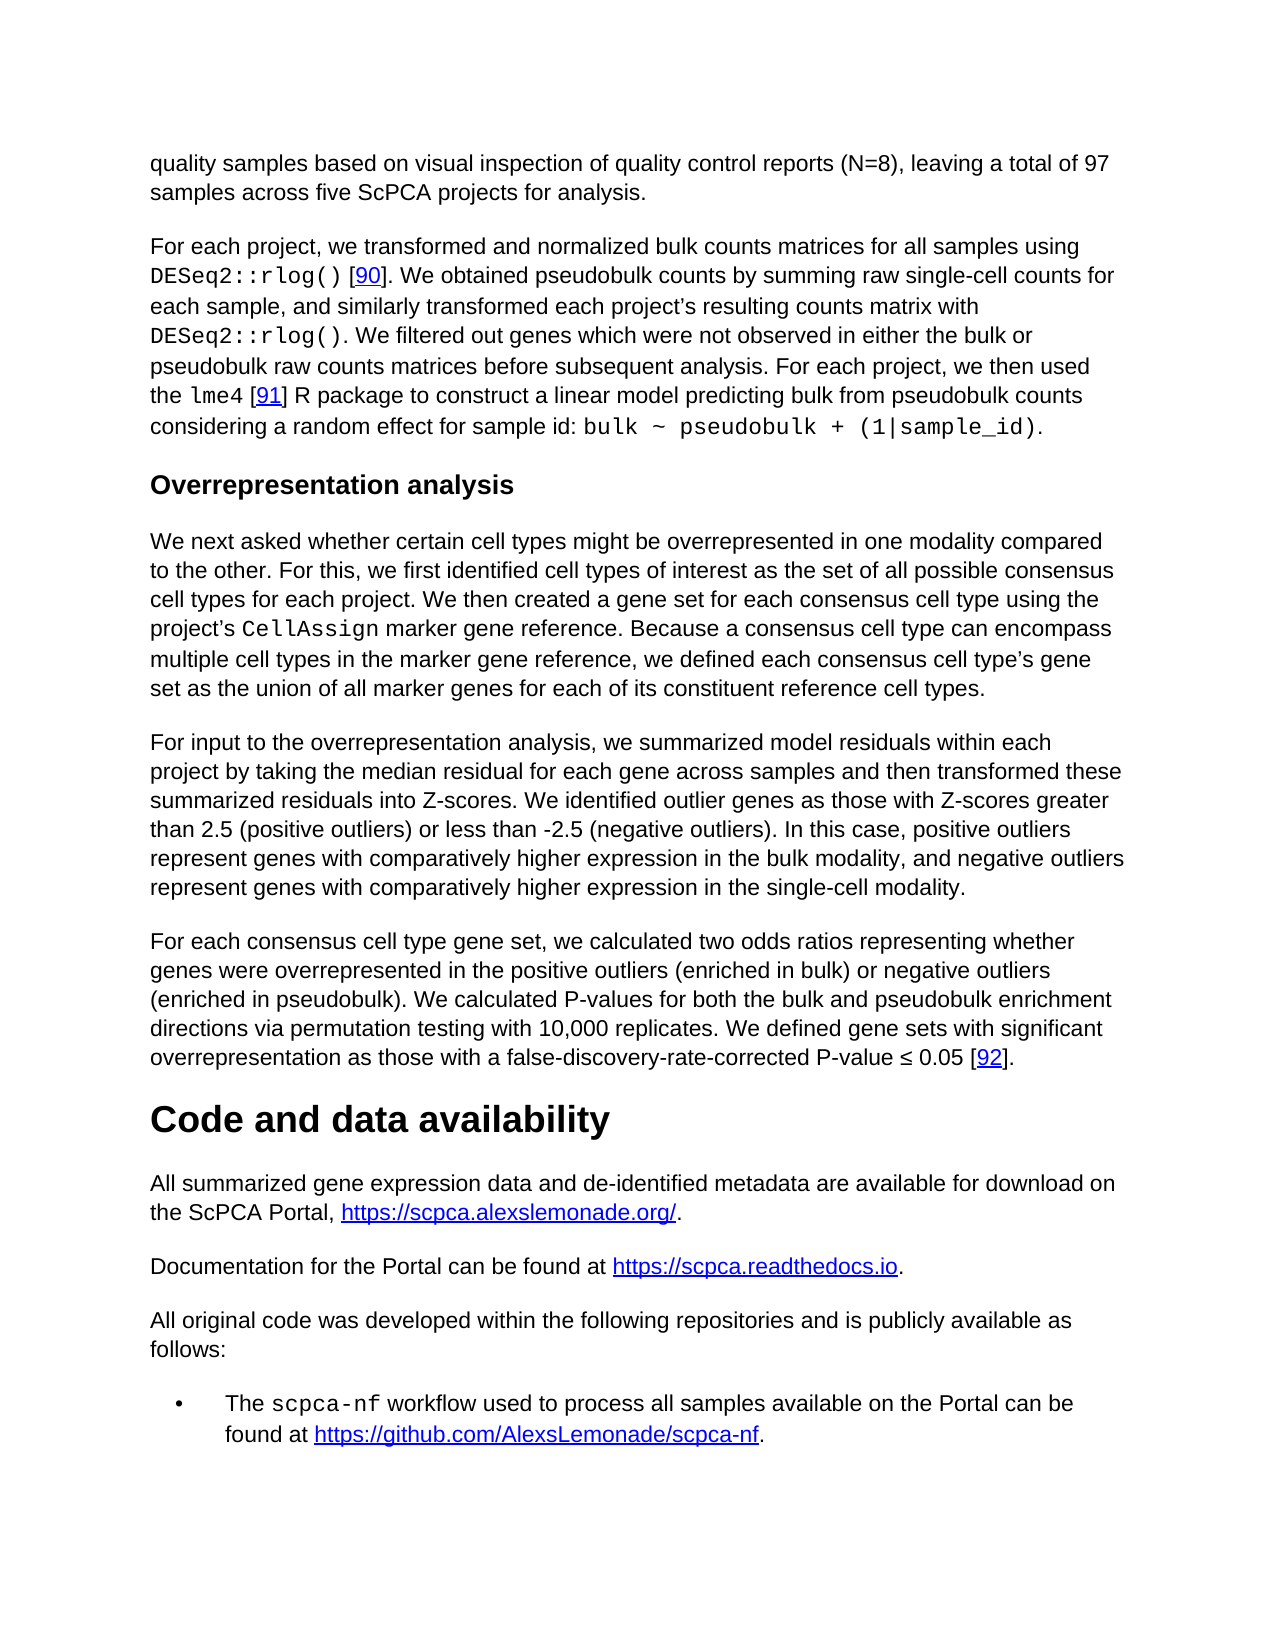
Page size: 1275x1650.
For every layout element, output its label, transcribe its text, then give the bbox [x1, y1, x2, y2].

subtitle Overrepresentation analysis [150, 469, 1125, 500]
text For each project, we transformed and normalized bulk counts matrices for all samples using DESeq2::rlog() [90]. We obtained pseudobulk counts by summing raw single-cell counts for each sample, and similarly transformed each project’s resulting counts matrix with DESeq2::rlog(). We filtered out genes which were not observed in either the bulk or pseudobulk raw counts matrices before subsequent analysis. For each project, we then used the lme4 [91] R package to construct a linear model predicting bulk from pseudobulk counts considering a random effect for sample id: bulk ~ pseudobulk + (1|sample_id). [150, 233, 1125, 441]
text For each consensus cell type gene set, we calculated two odds ratios representing whether genes were overrepresented in the positive outliers (enriched in bulk) or negative outliers (enriched in pseudobulk). We calculated P-values for both the bulk and pseudobulk enrichment directions via permutation testing with 10,000 replicates. We defined gene sets with significant overrepresentation as those with a false-discovery-rate-corrected P-value ≤ 0.05 [92]. [150, 928, 1125, 1070]
text All original code was developed within the following repositories and is publicly available as follows: [150, 1307, 1125, 1362]
subtitle Code and data availability [150, 1097, 1125, 1141]
text Documentation for the Portal can be found at https://scpca.readthedocs.io. [150, 1253, 1125, 1279]
text All summarized gene expression data and de-identified metadata are available for download on the ScPCA Portal, https://scpca.alexslemonade.org/. [150, 1170, 1125, 1225]
text We next asked whether certain cell types might be overrepresented in one modality compared to the other. For this, we first identified cell types of interest as the set of all possible consensus cell types for each project. We then created a gene set for each consensus cell type using the project’s CellAssign marker gene reference. Because a consensus cell type can encompass multiple cell types in the marker gene reference, we defined each consensus cell type’s gene set as the union of all marker genes for each of its constituent reference cell types. [150, 528, 1125, 701]
text For input to the overrepresentation analysis, we summarized model residuals within each project by taking the median residual for each gene across samples and then transformed these summarized residuals into Z-scores. We identified outlier genes as those with Z-scores greater than 2.5 (positive outliers) or less than -2.5 (negative outliers). In this case, positive outliers represent genes with comparatively higher expression in the bulk modality, and negative outliers represent genes with comparatively higher expression in the single-cell modality. [150, 729, 1125, 900]
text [150, 150, 1125, 205]
list The scpca-nf workflow used to process all samples available on the Portal can be found at https://github.com/AlexsLemonade/scpca-nf. [175, 1389, 1125, 1447]
